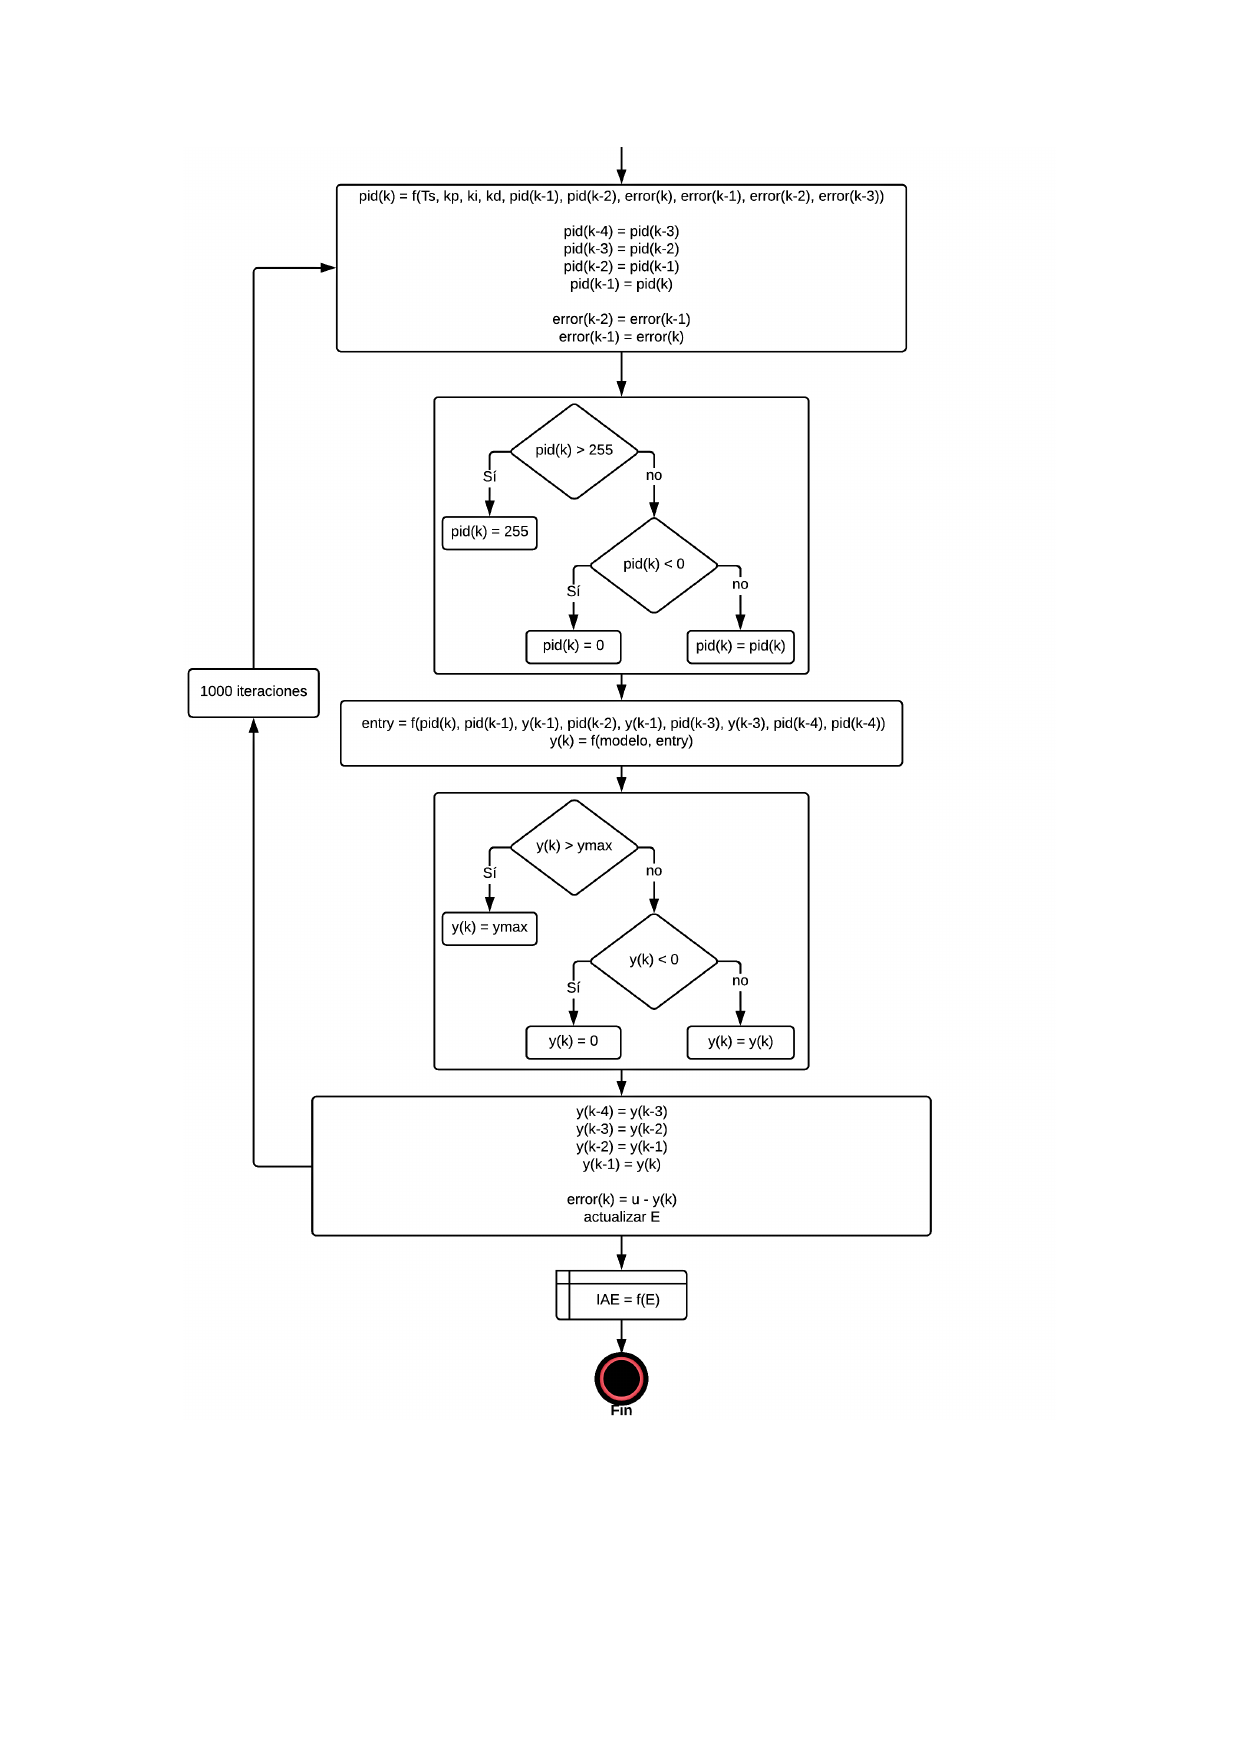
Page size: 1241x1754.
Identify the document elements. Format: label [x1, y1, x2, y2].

picture [182, 147, 1057, 1420]
